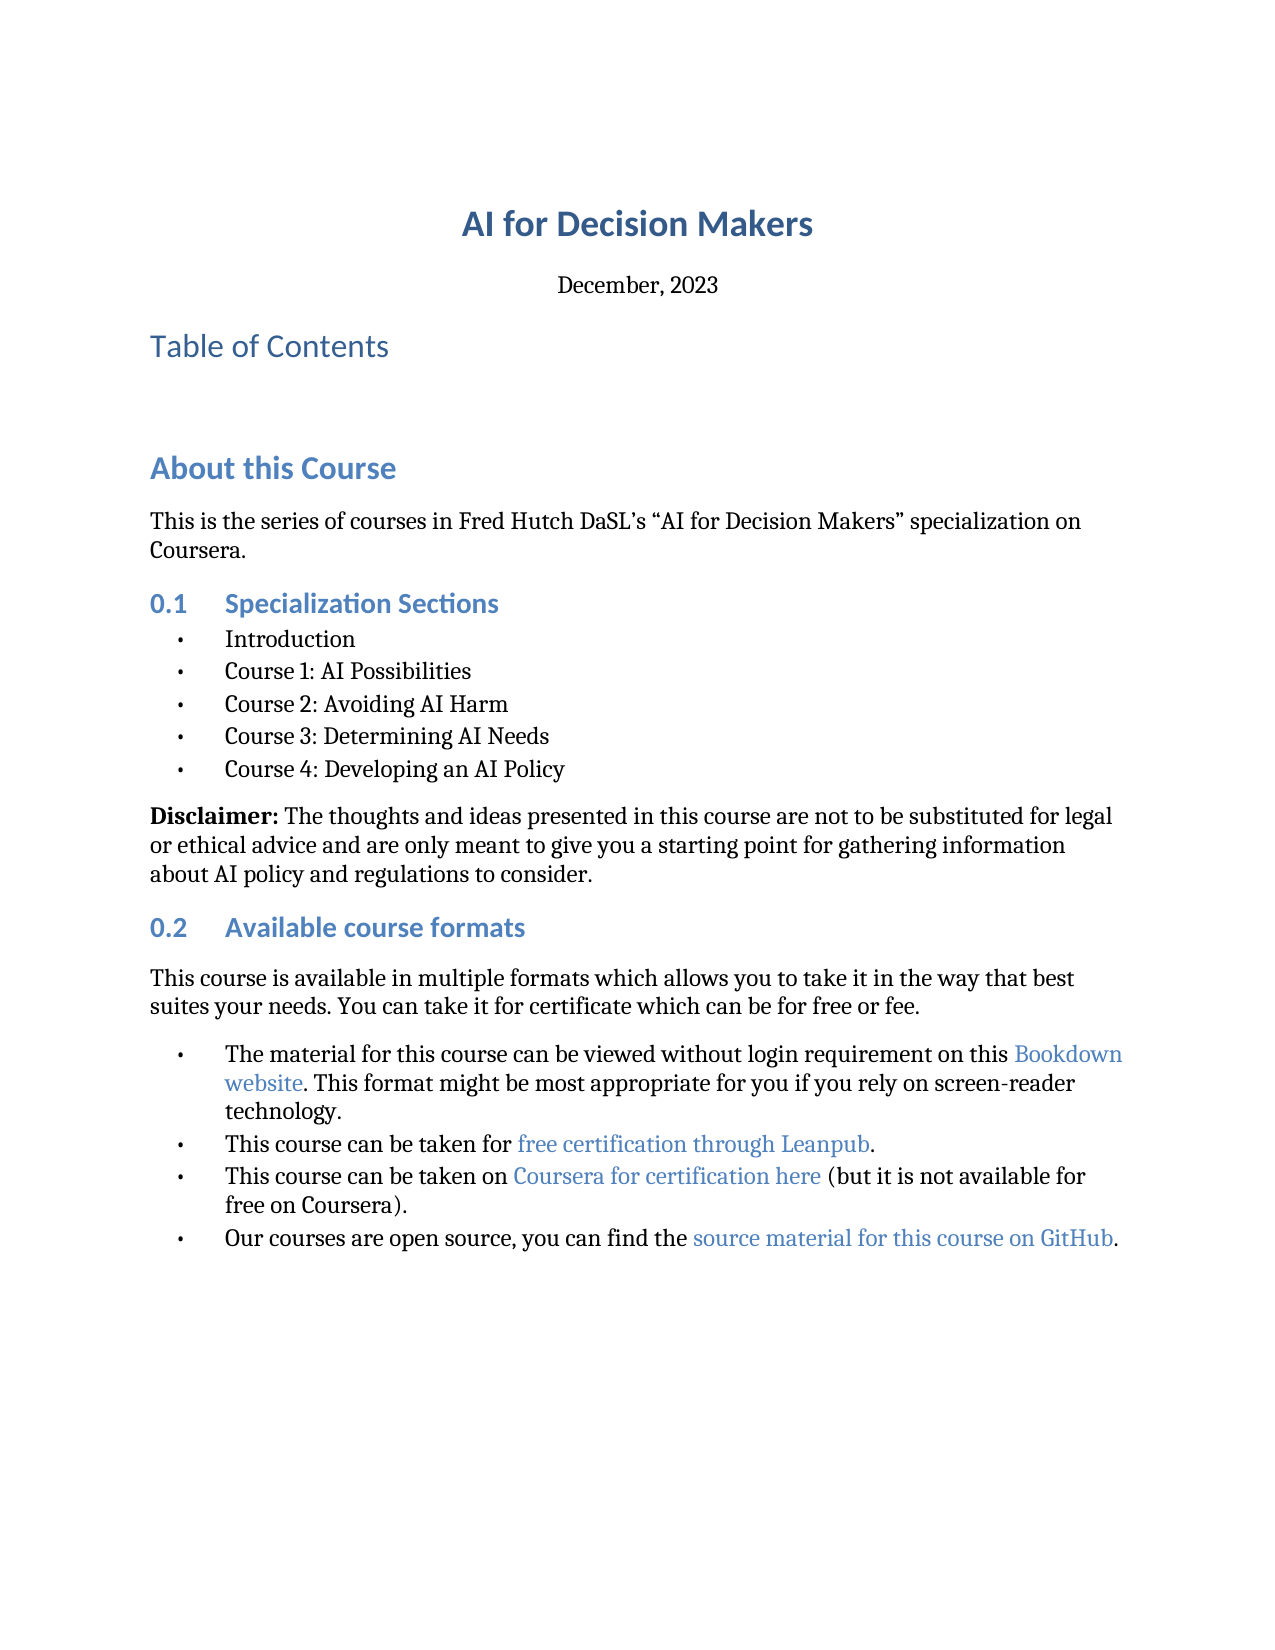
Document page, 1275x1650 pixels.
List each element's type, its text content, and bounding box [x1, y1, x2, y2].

text December, 2023 [150, 271, 1125, 299]
list Our courses are open source, you can find the source material for this course on GitHub. [175, 1223, 1125, 1252]
subtitle 0.1 Specialization Sections [150, 585, 1125, 621]
list Course 1: AI Possibilities [175, 657, 1125, 686]
list Introduction [175, 624, 1125, 653]
text This course is available in multiple formats which allows you to take it in the way that best suites your needs. You can take it for certificate which can be for free or fee. [150, 963, 1125, 1021]
list This course can be taken for free certification through Leanpub. [175, 1130, 1125, 1158]
list Course 2: Avoiding AI Harm [175, 689, 1125, 718]
title AI for Decision Makers [150, 200, 1125, 246]
subtitle 0.2 Available course formats [150, 909, 1125, 945]
list Course 3: Determining AI Needs [175, 722, 1125, 751]
text This is the series of courses in Fred Hutch DaSL’s “AI for Decision Makers” specialization on Coursera. [150, 507, 1125, 564]
list The material for this course can be viewed without login requirement on this Bookdown website. This format might be most appropriate for you if you rely on screen-reader technology. [175, 1040, 1125, 1126]
list This course can be taken on Coursera for certification here (but it is not available for free on Coursera). [175, 1162, 1125, 1220]
subtitle About this Course [150, 447, 1125, 488]
text Disclaimer: The thoughts and ideas presented in this course are not to be substituted for legal or ethical advice and are only meant to give you a starting point for gathering information about AI policy and regulations to consider. [150, 802, 1125, 888]
list Course 4: Developing an AI Policy [175, 754, 1125, 783]
